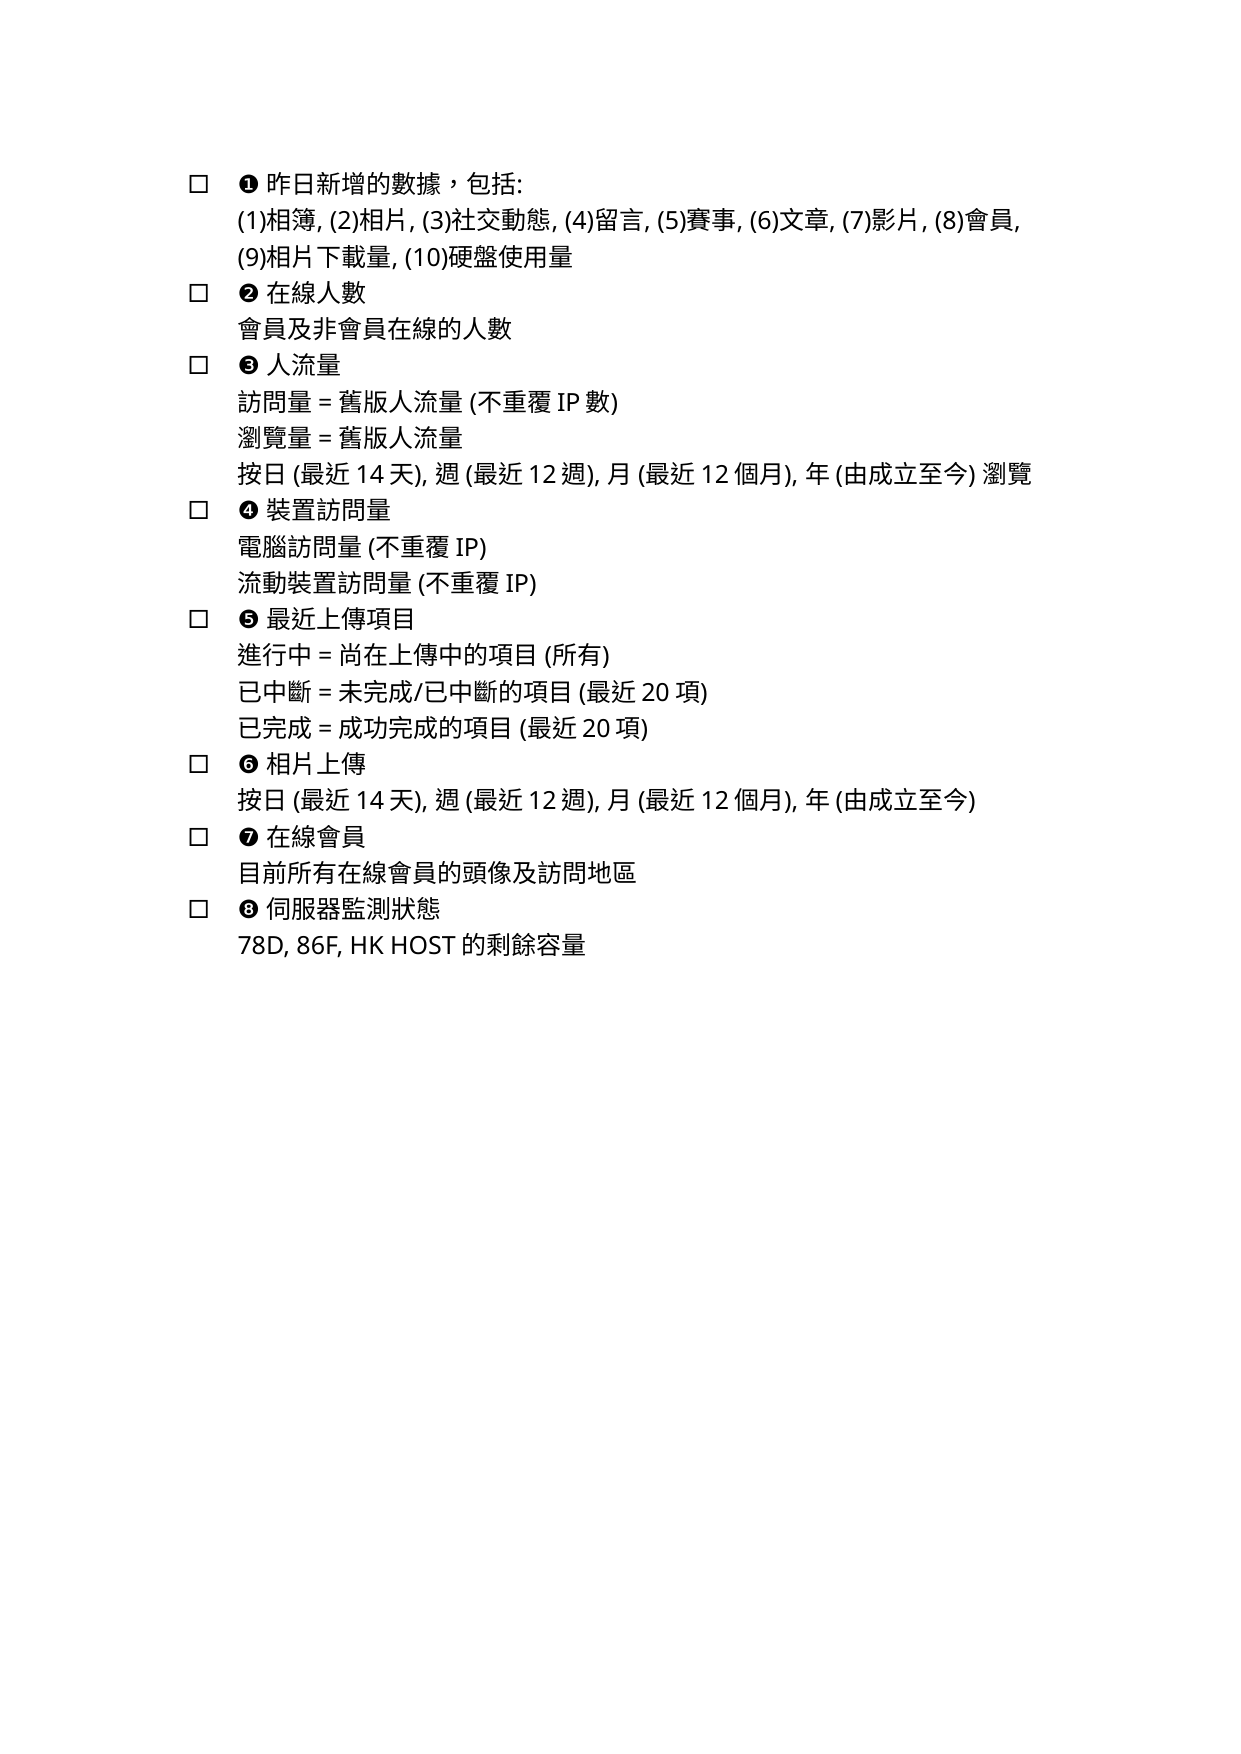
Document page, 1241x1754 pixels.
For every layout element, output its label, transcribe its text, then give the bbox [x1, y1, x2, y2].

list ❻ 相片上傳 按日 (最近14天), 週 (最近12週), 月 (最近12個月), 年 (由成立至今) [187, 744, 1053, 817]
list ❸ 人流量 訪問量 = 舊版人流量 (不重覆IP數) 瀏覽量 = 舊版人流量 按日 (最近14天), 週 (最近12週), 月 (最近12個月), 年 (由成立至今) 瀏覽 [187, 346, 1053, 491]
list ❹ 裝置訪問量 電腦訪問量 (不重覆IP) 流動裝置訪問量 (不重覆IP) [187, 491, 1053, 599]
list ❼ 在線會員 目前所有在線會員的頭像及訪問地區 [187, 817, 1053, 889]
list ❺ 最近上傳項目 進行中 = 尚在上傳中的項目 (所有) 已中斷 = 未完成/已中斷的項目 (最近20項) 已完成 = 成功完成的項目 (最近20項) [187, 599, 1053, 744]
list ❷ 在線人數 會員及非會員在線的人數 [187, 273, 1053, 346]
list ❽ 伺服器監測狀態 78D, 86F, HK HOST的剩餘容量 [187, 889, 1053, 962]
list ❶ 昨日新增的數據，包括: (1)相簿, (2)相片, (3)社交動態, (4)留言, (5)賽事, (6)文章, (7)影片, (8)會員, (9)相片下載量, (10)硬盤使用量 [187, 164, 1053, 273]
